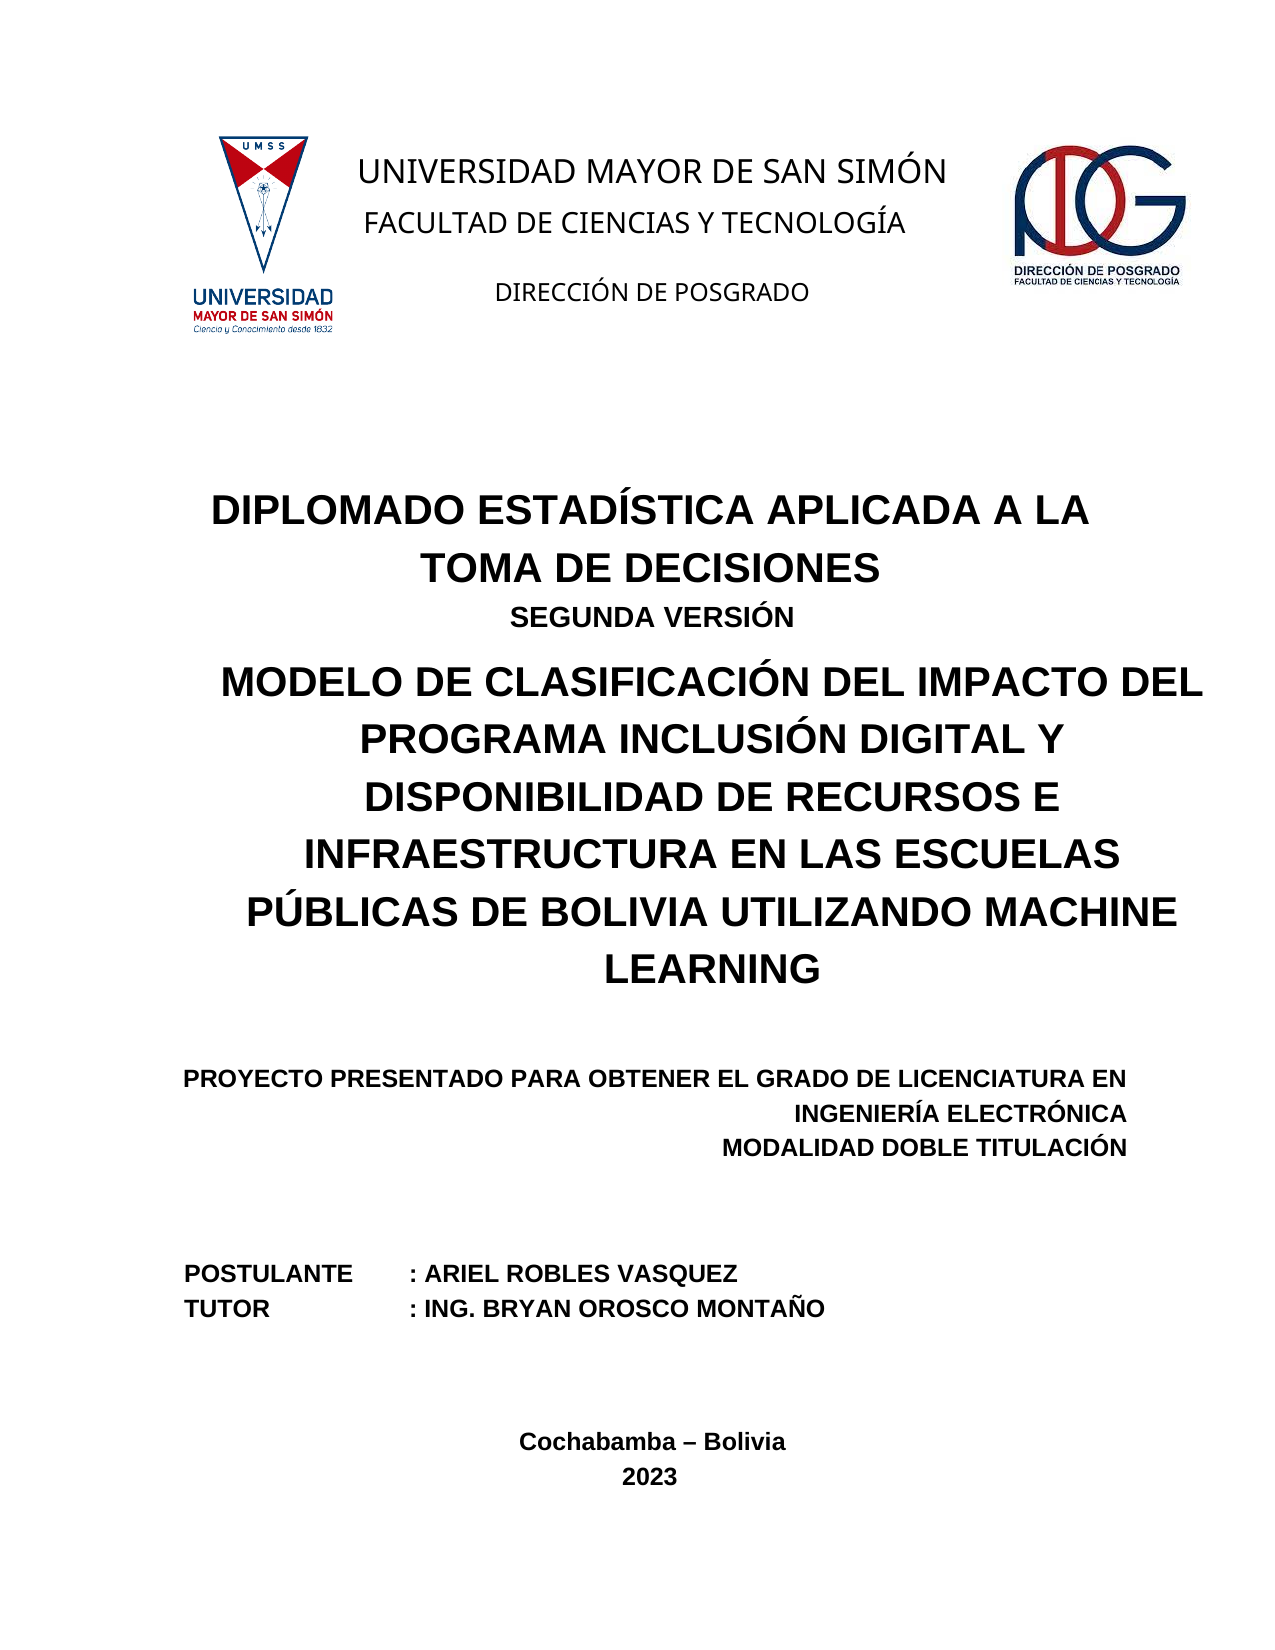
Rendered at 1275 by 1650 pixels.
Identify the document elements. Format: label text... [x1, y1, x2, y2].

text DIRECCIÓN DE POSGRADO [177, 274, 1127, 308]
picture [193, 193, 333, 274]
text UNIVERSIDAD MAYOR DE SAN SIMÓN [177, 148, 1000, 193]
picture [193, 308, 333, 334]
text Cochabamba – Bolivia [177, 1427, 1127, 1456]
text FACULTAD DE CIENCIAS Y TECNOLOGÍA [290, 202, 979, 242]
picture [193, 136, 333, 148]
text DIPLOMADO ESTADÍSTICA APLICADA A LA TOMA DE DECISIONES [177, 486, 1123, 591]
text PROYECTO PRESENTADO PARA OBTENER EL GRADO DE LICENCIATURA EN INGENIERÍA ELECTRÓNICA [177, 1064, 1127, 1127]
picture [1000, 113, 1210, 298]
text MODALIDAD DOBLE TITULACIÓN [177, 1133, 1127, 1162]
text 2023 [177, 1462, 1122, 1491]
text SEGUNDA VERSIÓN [177, 601, 1127, 634]
